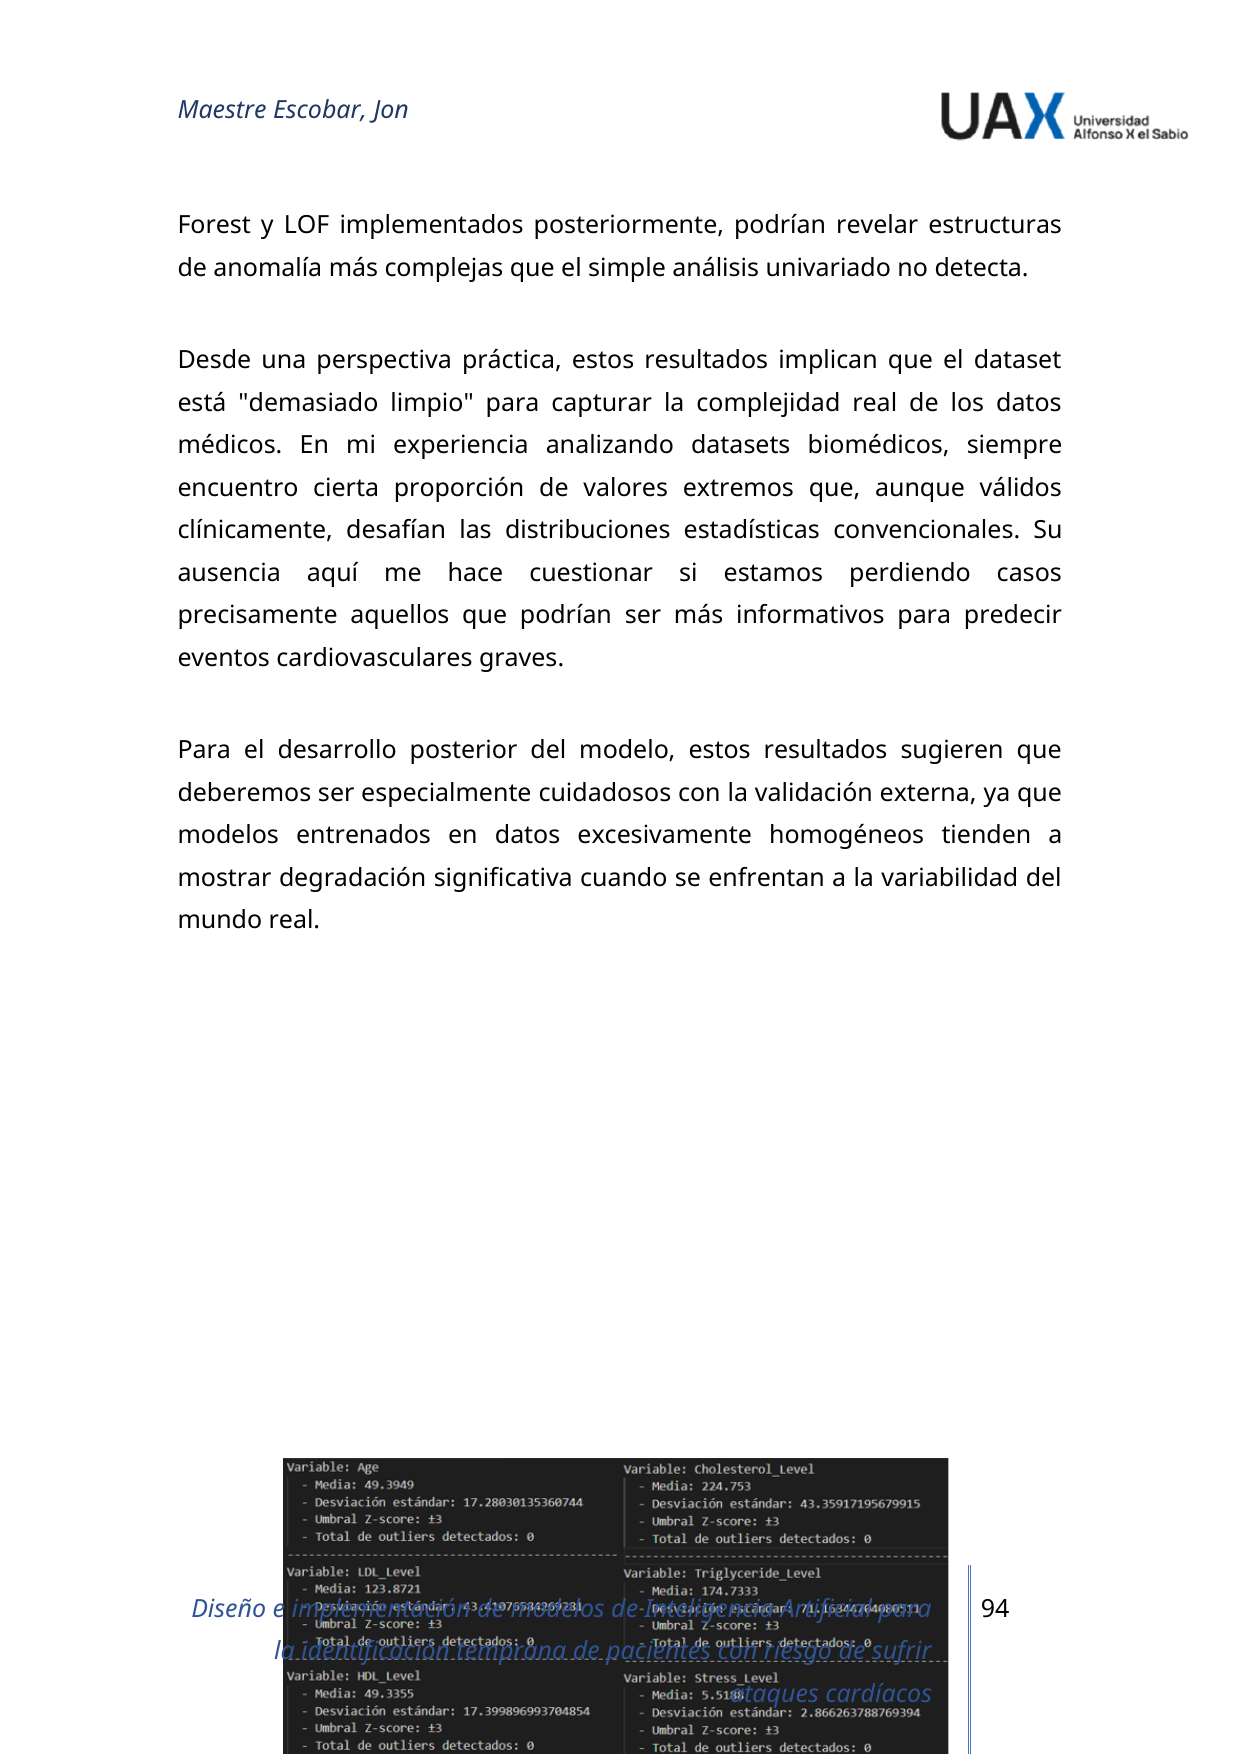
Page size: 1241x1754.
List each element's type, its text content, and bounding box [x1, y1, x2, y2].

picture [283, 1457, 949, 1754]
text Desde una perspectiva práctica, estos resultados implican que el dataset está "demasiado limpio" para capturar la complejidad real de los datos médicos. En mi experiencia analizando datasets biomédicos, siempre encuentro cierta proporción de valores extremos que, aunque válidos clínicamente, desafían las distribuciones estadísticas convencionales. Su ausencia aquí me hace cuestionar si estamos perdiendo casos precisamente aquellos que podrían ser más informativos para predecir eventos cardiovasculares graves. [177, 342, 1063, 673]
picture [940, 89, 1192, 144]
text Para el desarrollo posterior del modelo, estos resultados sugieren que deberemos ser especialmente cuidadosos con la validación externa, ya que modelos entrenados en datos excesivamente homogéneos tienden a mostrar degradación significativa cuando se enfrentan a la variabilidad del mundo real. [177, 732, 1063, 936]
picture [283, 1647, 290, 1657]
